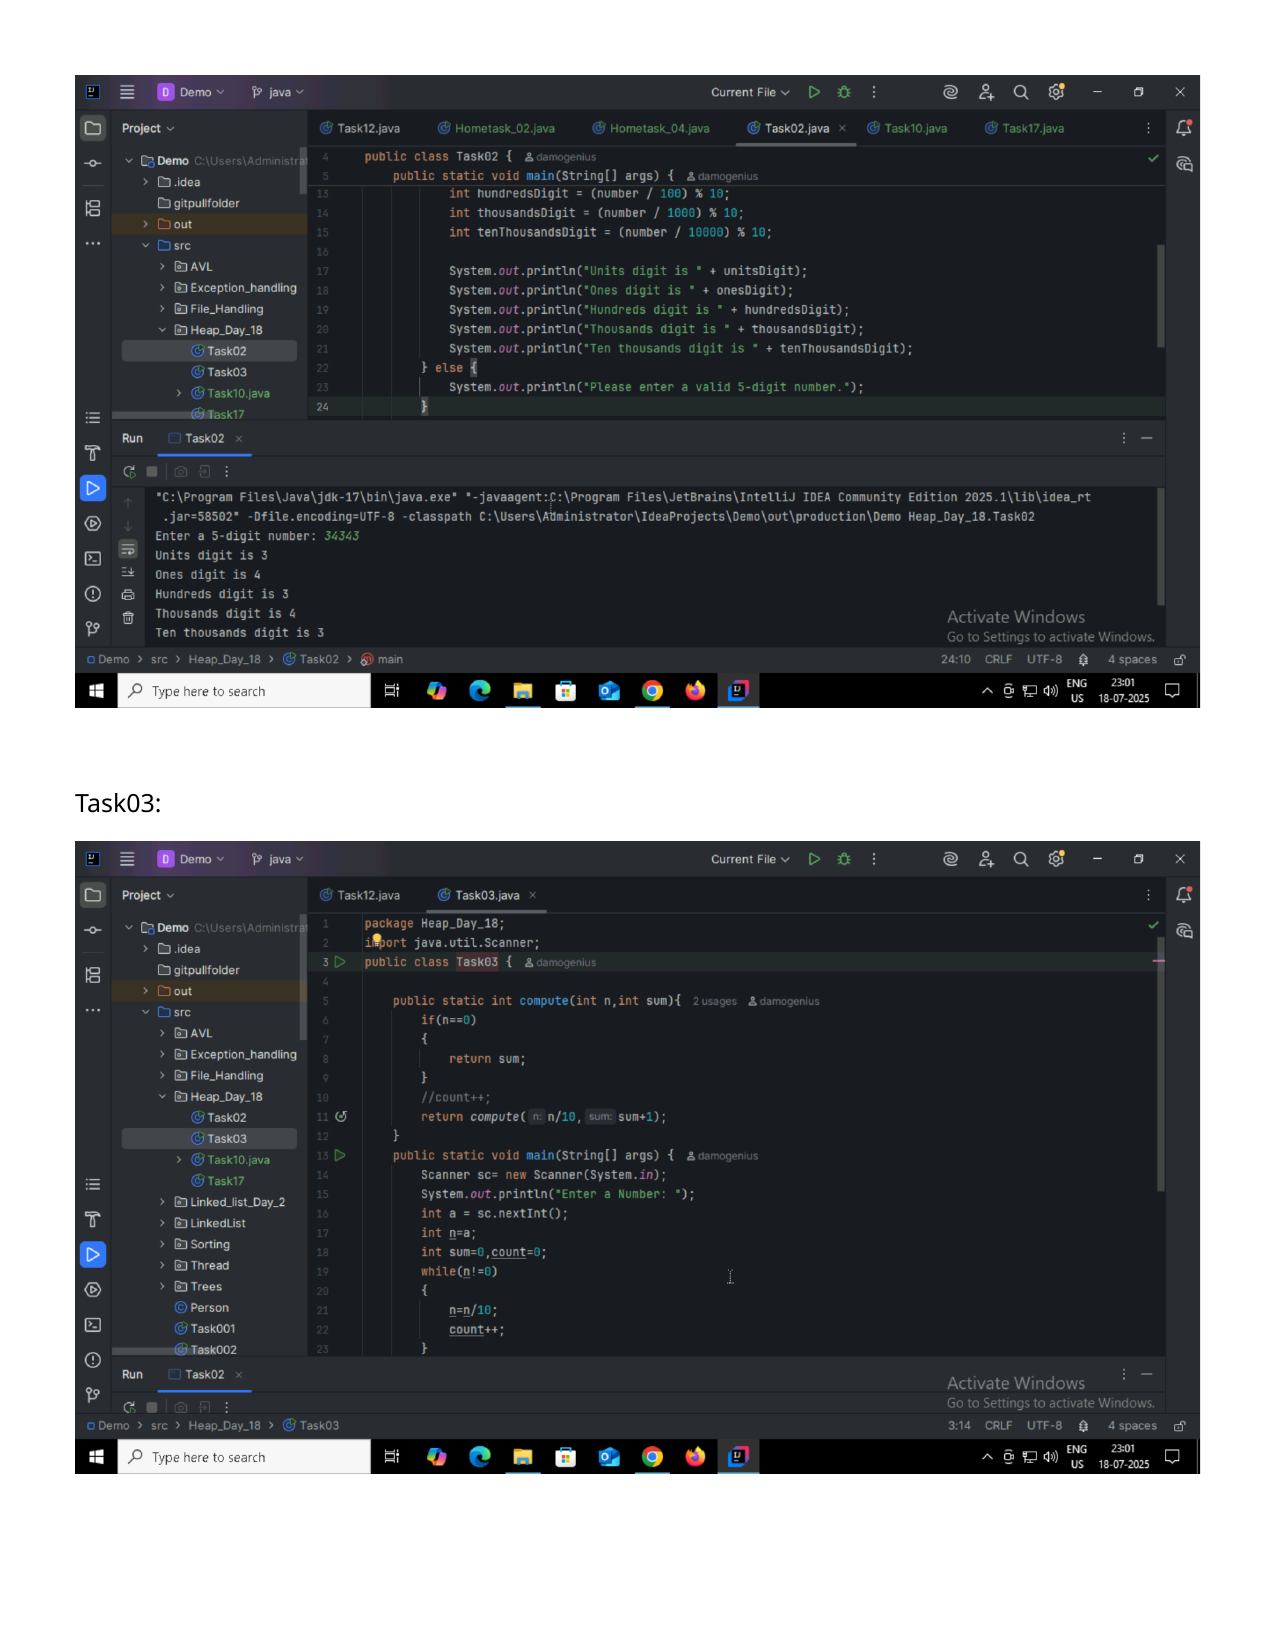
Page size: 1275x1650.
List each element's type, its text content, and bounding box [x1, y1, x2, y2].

picture [75, 75, 1200, 708]
text Task03: [75, 785, 1200, 819]
picture [75, 841, 1200, 1474]
